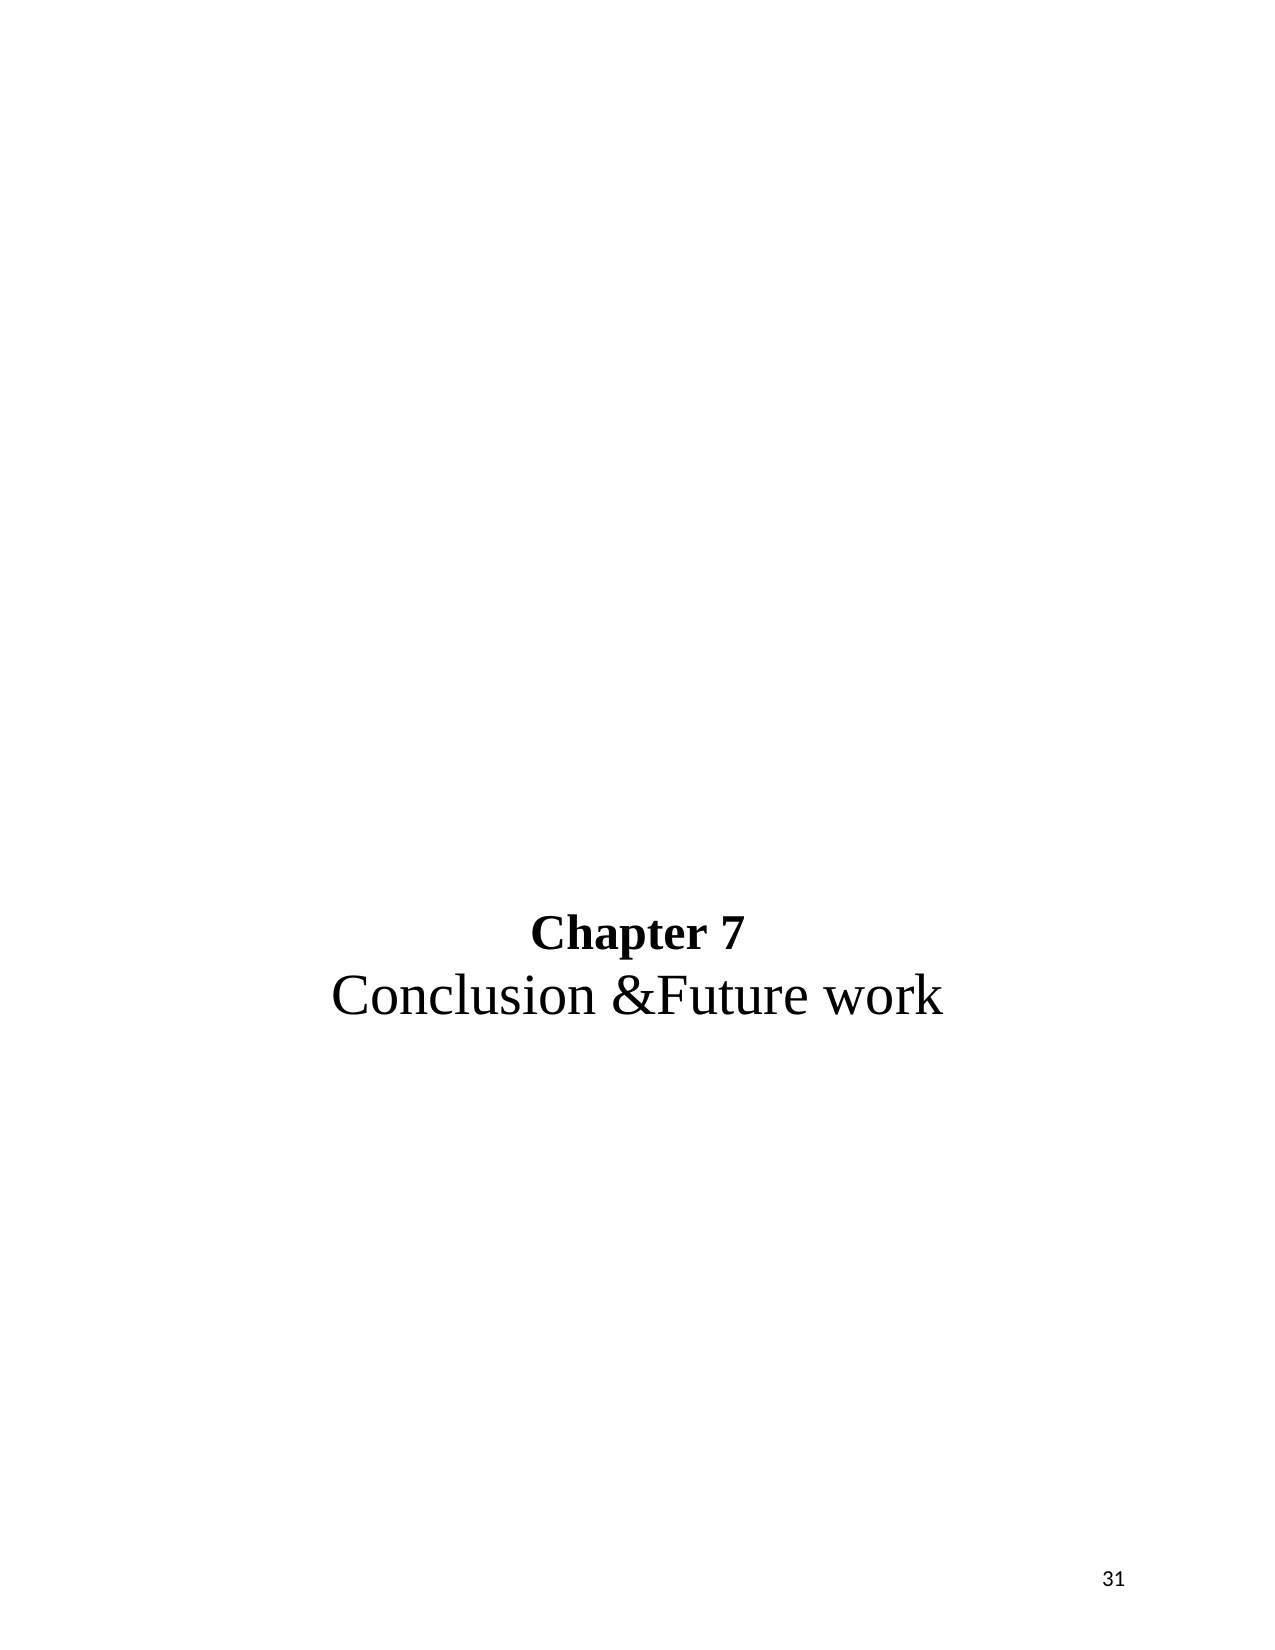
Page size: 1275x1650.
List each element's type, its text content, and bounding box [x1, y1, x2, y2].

subtitle Chapter 7 [150, 902, 1125, 960]
subtitle Conclusion &Future work [150, 960, 1125, 1027]
